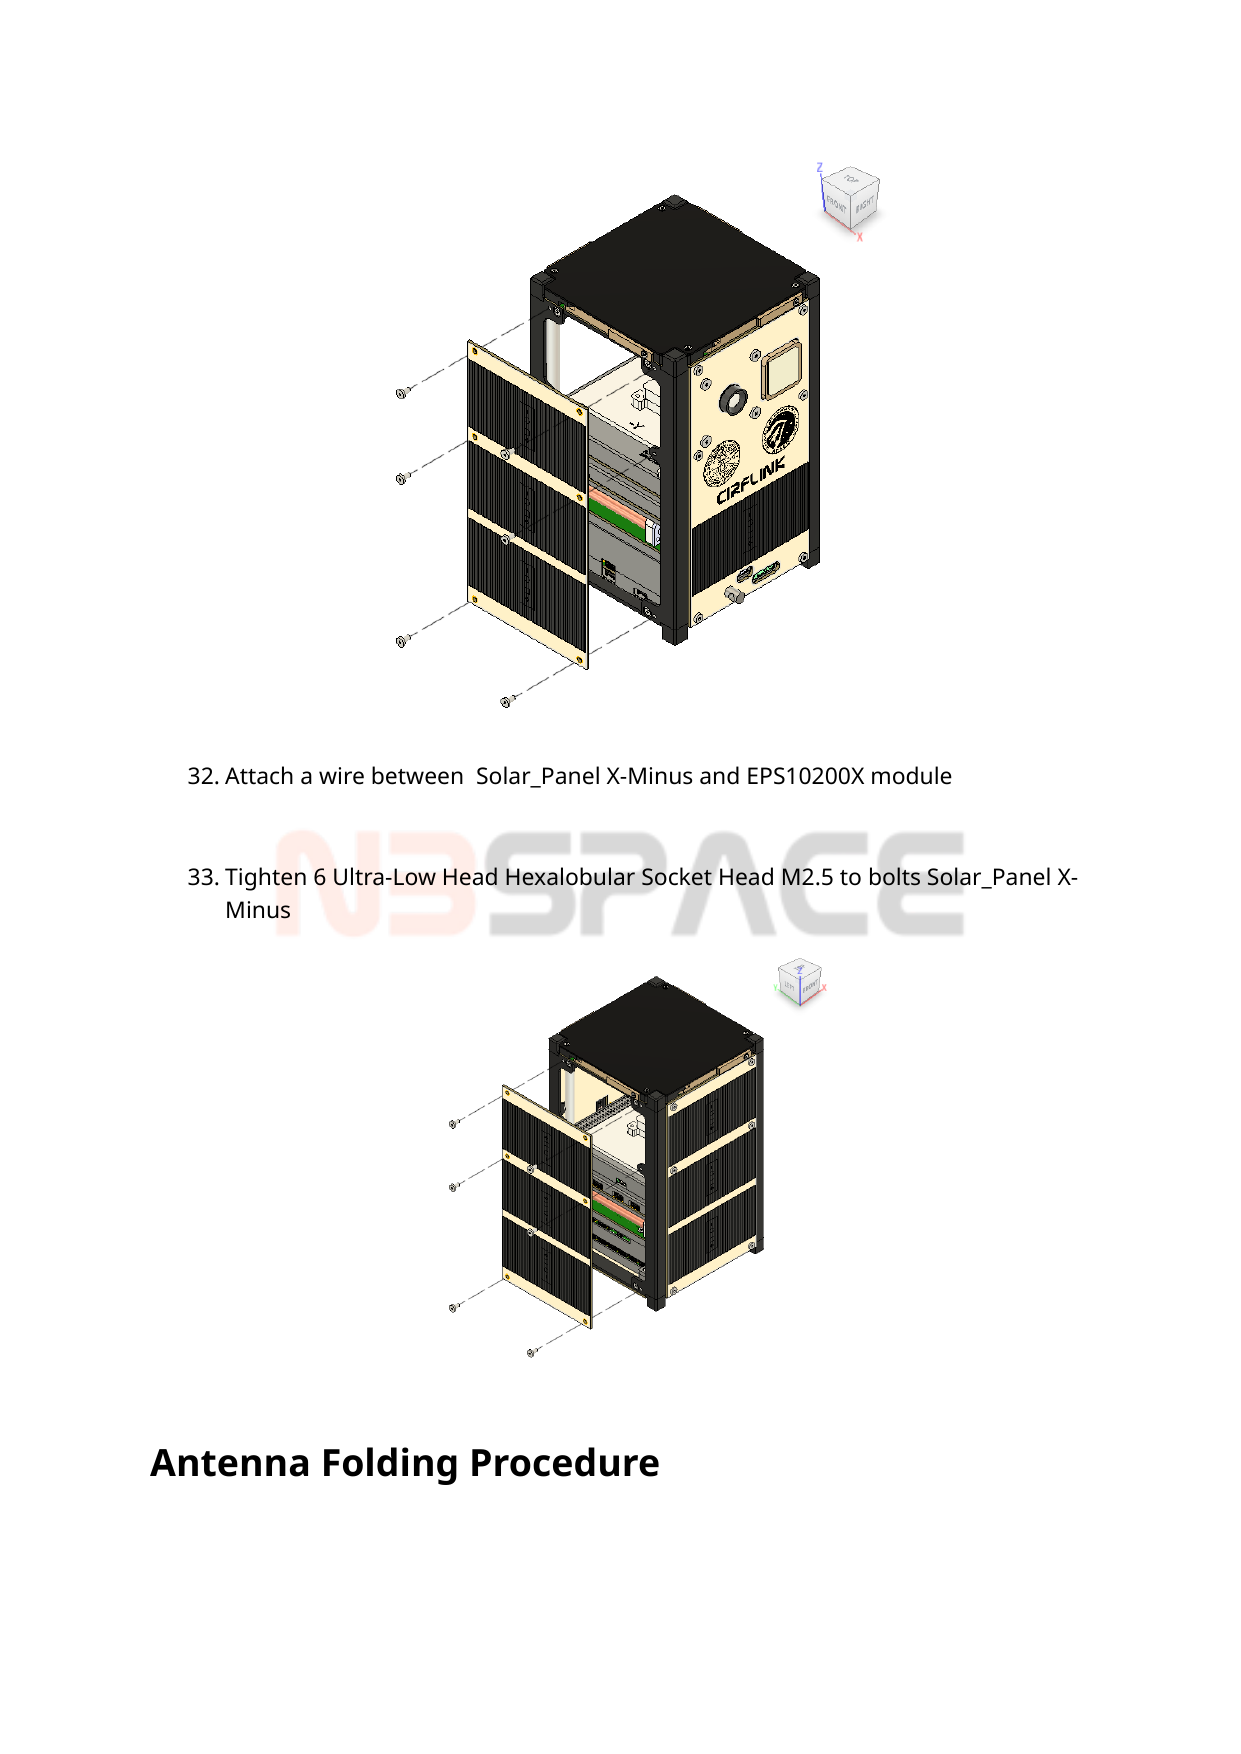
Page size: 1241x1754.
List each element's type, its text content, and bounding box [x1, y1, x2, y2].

text Antenna Folding Procedure [150, 1436, 1090, 1487]
list Tighten 6 Ultra-Low Head Hexalobular Socket Head M2.5 to bolts Solar_Panel X-Minus [187, 861, 1090, 926]
picture [403, 944, 837, 1417]
picture [345, 150, 895, 741]
list Attach a wire between Solar_Panel X-Minus and EPS10200X module [187, 760, 1090, 791]
